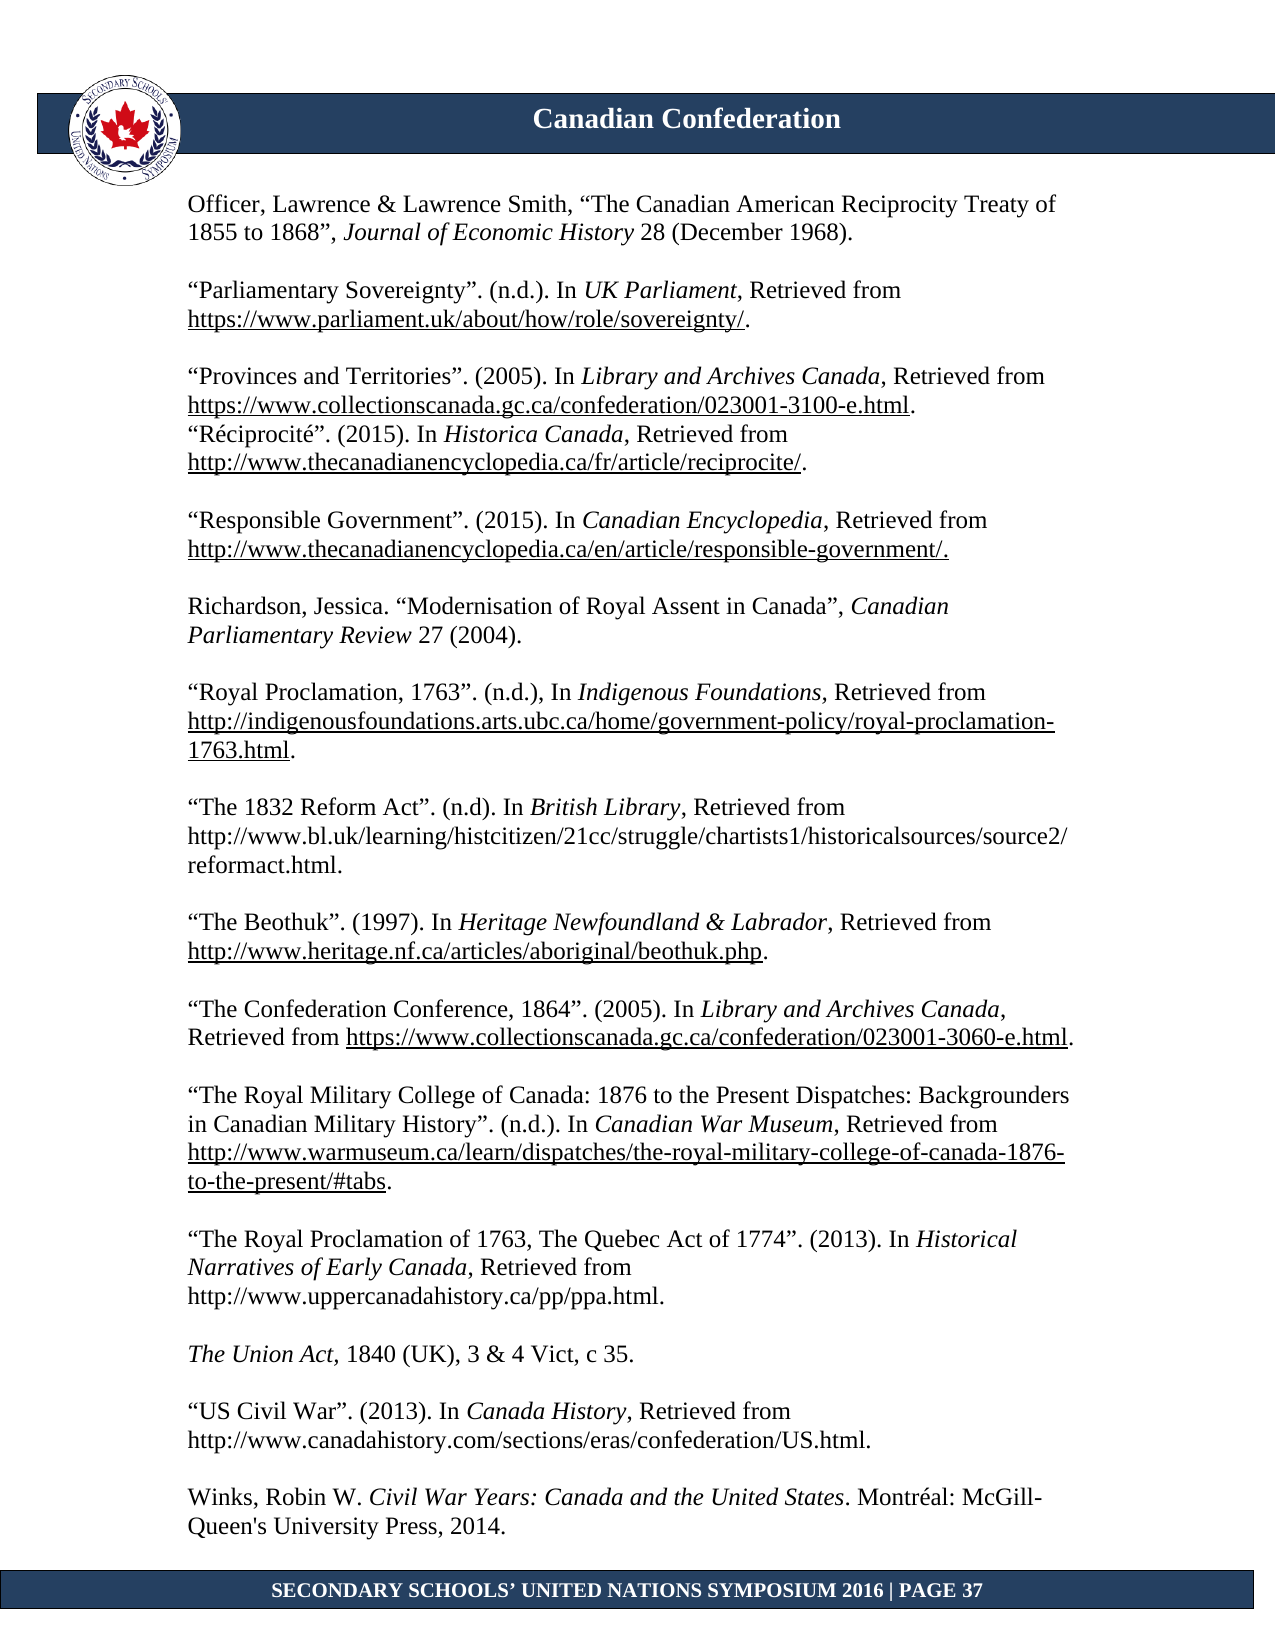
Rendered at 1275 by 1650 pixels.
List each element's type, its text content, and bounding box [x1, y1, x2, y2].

text “Réciprocité”. (2015). In Historica Canada, Retrieved from http://www.thecanadianencyclopedia.ca/fr/article/reciprocite/. [187, 419, 1087, 476]
text Richardson, Jessica. “Modernisation of Royal Assent in Canada”, Canadian Parliamentary Review 27 (2004). [187, 591, 1087, 649]
text “The Royal Proclamation of 1763, The Quebec Act of 1774”. (2013). In Historical Narratives of Early Canada, Retrieved from http://www.uppercanadahistory.ca/pp/ppa.html. [187, 1224, 1087, 1310]
text Winks, Robin W. Civil War Years: Canada and the United States. Montréal: McGill-Queen's University Press, 2014. [187, 1482, 1087, 1540]
text Officer, Lawrence & Lawrence Smith, “The Canadian American Reciprocity Treaty of 1855 to 1868”, Journal of Economic History 28 (December 1968). [187, 189, 1087, 246]
text “The Beothuk”. (1997). In Heritage Newfoundland & Labrador, Retrieved from http://www.heritage.nf.ca/articles/aboriginal/beothuk.php. [187, 907, 1087, 965]
text “Responsible Government”. (2015). In Canadian Encyclopedia, Retrieved from http://www.thecanadianencyclopedia.ca/en/article/responsible-government/. [187, 505, 1087, 562]
text “US Civil War”. (2013). In Canada History, Retrieved from http://www.canadahistory.com/sections/eras/confederation/US.html. [187, 1396, 1087, 1454]
picture [68, 75, 181, 186]
text “The Confederation Conference, 1864”. (2005). In Library and Archives Canada, Retrieved from https://www.collectionscanada.gc.ca/confederation/023001-3060-e.html. [187, 994, 1087, 1051]
text “The 1832 Reform Act”. (n.d). In British Library, Retrieved from http://www.bl.uk/learning/histcitizen/21cc/struggle/chartists1/historicalsources/source2/reformact.html. [187, 792, 1087, 879]
text “The Royal Military College of Canada: 1876 to the Present Dispatches: Backgrounders in Canadian Military History”. (n.d.). In Canadian War Museum, Retrieved from http://www.warmuseum.ca/learn/dispatches/the-royal-military-college-of-canada-1876-to-the-present/#tabs. [187, 1080, 1087, 1195]
text The Union Act, 1840 (UK), 3 & 4 Vict, c 35. [187, 1339, 1087, 1367]
text “Parliamentary Sovereignty”. (n.d.). In UK Parliament, Retrieved from https://www.parliament.uk/about/how/role/sovereignty/. [187, 275, 1087, 332]
text “Provinces and Territories”. (2005). In Library and Archives Canada, Retrieved from https://www.collectionscanada.gc.ca/confederation/023001-3100-e.html. [187, 361, 1087, 419]
text “Royal Proclamation, 1763”. (n.d.), In Indigenous Foundations, Retrieved from http://indigenousfoundations.arts.ubc.ca/home/government-policy/royal-proclamation-1763.html. [187, 677, 1087, 764]
